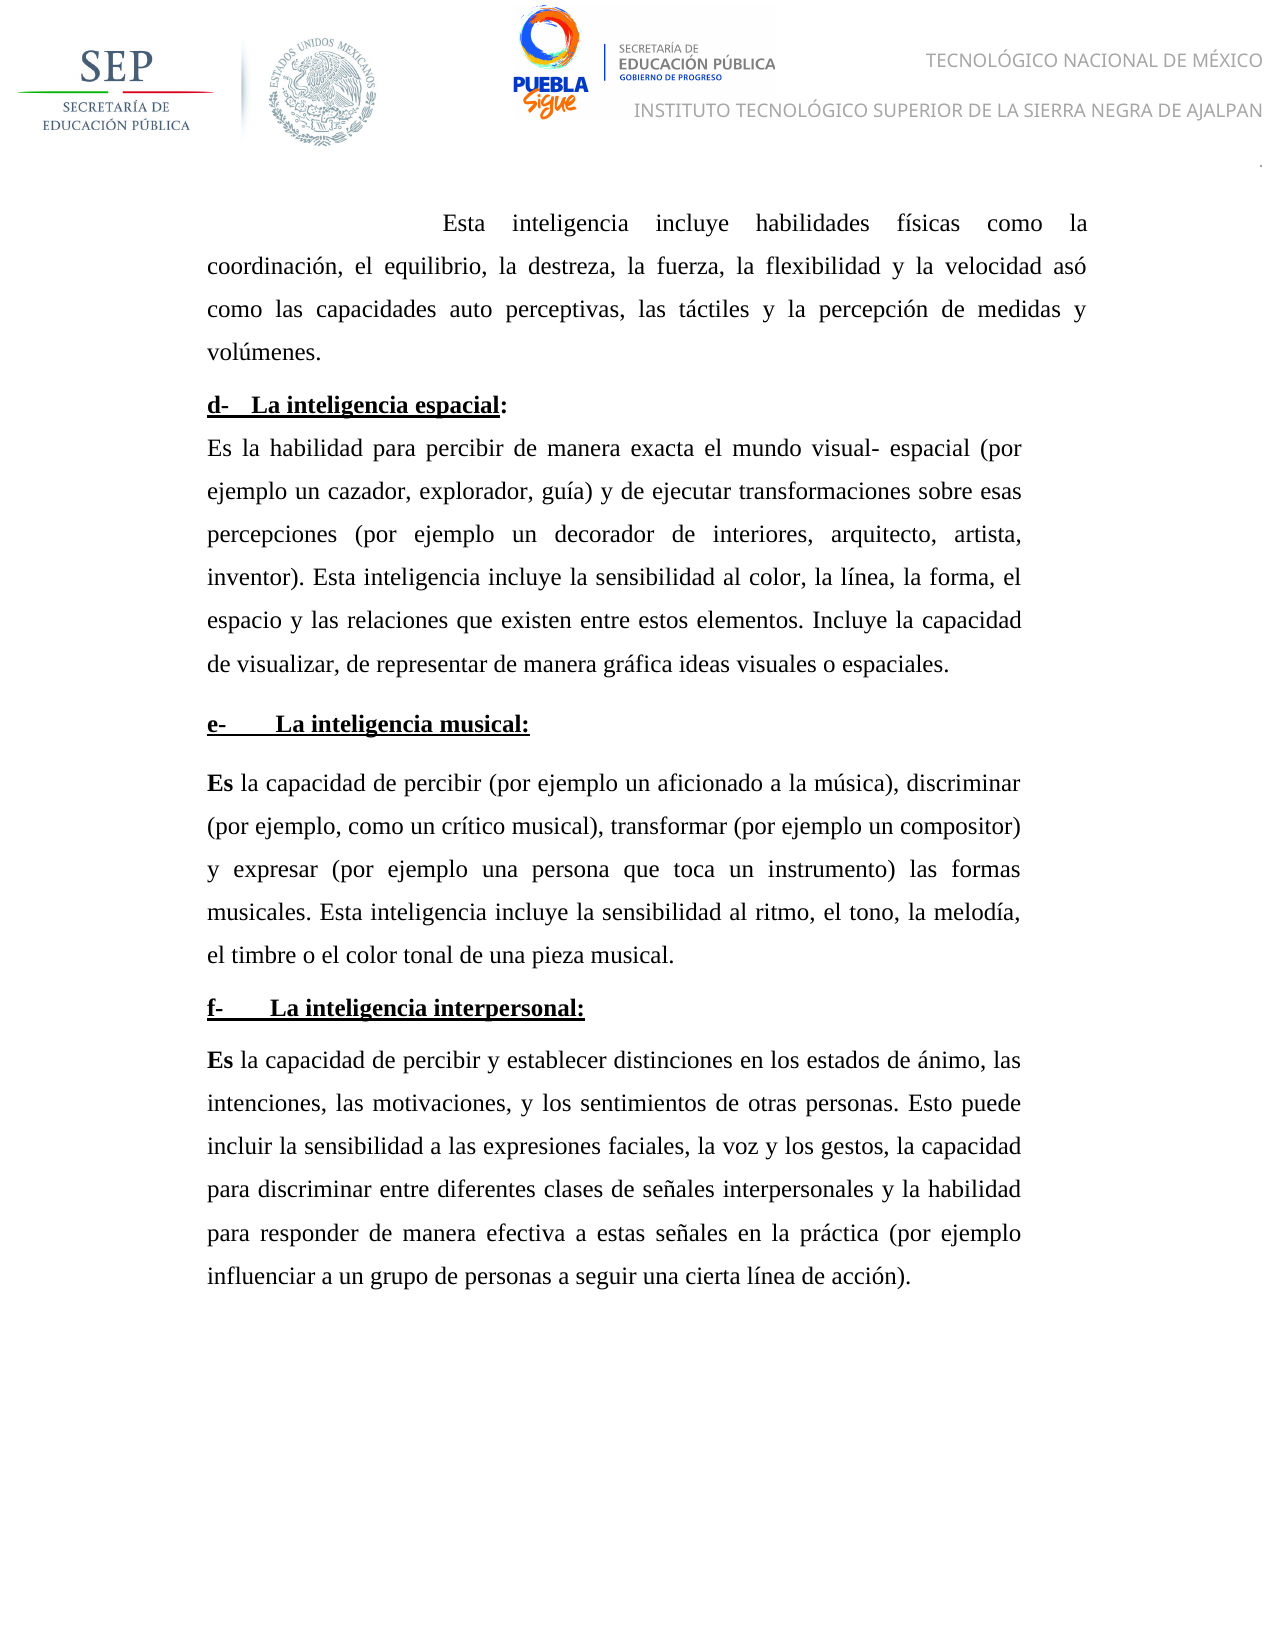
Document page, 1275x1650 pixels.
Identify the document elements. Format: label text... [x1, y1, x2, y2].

text Es la capacidad de percibir y establecer distinciones en los estados de ánimo, las intenciones, las motivaciones, y los sentimientos de otras personas. Esto puede incluir la sensibilidad a las expresiones faciales, la voz y los gestos, la capacidad para discriminar entre diferentes clases de señales interpersonales y la habilidad para responder de manera efectiva a estas señales en la práctica (por ejemplo influenciar a un grupo de personas a seguir una cierta línea de acción). [207, 1045, 1022, 1289]
text Esta inteligencia incluye habilidades físicas como la coordinación, el equilibrio, la destreza, la fuerza, la flexibilidad y la velocidad asó como las capacidades auto perceptivas, las táctiles y la percepción de medidas y volúmenes. [207, 208, 1088, 366]
text Es la habilidad para percibir de manera exacta el mundo visual- espacial (por ejemplo un cazador, explorador, guía) y de ejecutar transformaciones sobre esas percepciones (por ejemplo un decorador de interiores, arquitecto, artista, inventor). Esta inteligencia incluye la sensibilidad al color, la línea, la forma, el espacio y las relaciones que existen entre estos elementos. Incluye la capacidad de visualizar, de representar de manera gráfica ideas visuales o espaciales. [207, 433, 1023, 677]
subtitle La inteligencia interpersonal: [207, 993, 1098, 1022]
subtitle La inteligencia espacial: [207, 390, 1098, 419]
picture [0, 0, 394, 191]
picture [513, 4, 776, 120]
subtitle La inteligencia musical: [207, 709, 1098, 737]
text Es la capacidad de percibir (por ejemplo un aficionado a la música), discriminar (por ejemplo, como un crítico musical), transformar (por ejemplo un compositor) y expresar (por ejemplo una persona que toca un instrumento) las formas musicales. Esta inteligencia incluye la sensibilidad al ritmo, el tono, la melodía, el timbre o el color tonal de una pieza musical. [207, 768, 1022, 969]
